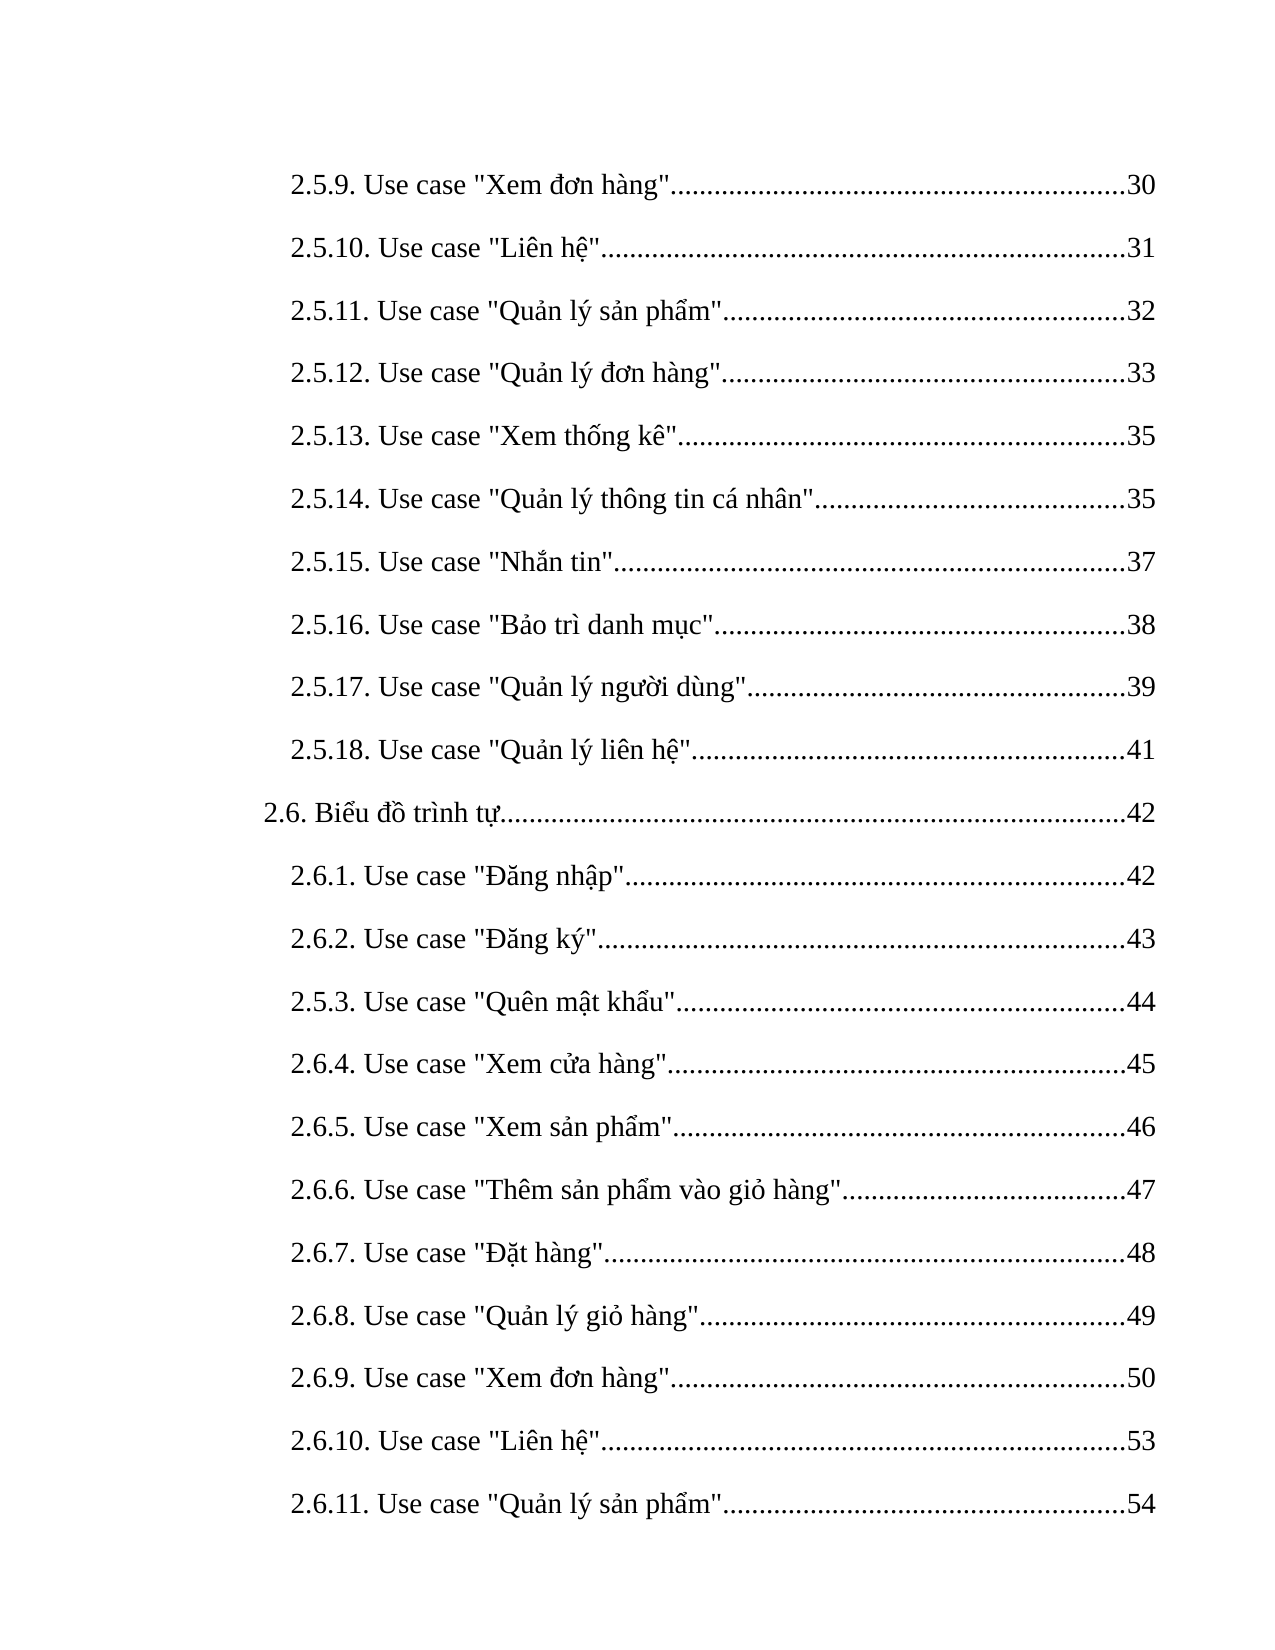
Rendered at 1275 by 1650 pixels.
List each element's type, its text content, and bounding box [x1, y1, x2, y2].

text 2.6.6. Use case "Thêm sản phẩm vào giỏ hàng". 47 [231, 1172, 1156, 1206]
text 2.6. Biểu đồ trình tự 42 [204, 795, 1156, 829]
text 2.6.4. Use case "Xem cửa hàng". 45 [231, 1046, 1156, 1080]
text 2.5.13. Use case "Xem thống kê". 35 [231, 418, 1156, 452]
text 2.5.11. Use case "Quản lý sản phẩm". 32 [231, 293, 1156, 326]
text 2.5.17. Use case "Quản lý người dùng". 39 [231, 669, 1156, 703]
text 2.6.11. Use case "Quản lý sản phẩm". 54 [231, 1486, 1156, 1520]
text 2.6.8. Use case "Quản lý giỏ hàng". 49 [231, 1298, 1156, 1331]
text 2.5.12. Use case "Quản lý đơn hàng". 33 [231, 356, 1156, 389]
text 2.5.14. Use case "Quản lý thông tin cá nhân". 35 [231, 481, 1156, 515]
text 2.5.15. Use case "Nhắn tin". 37 [231, 544, 1156, 577]
text 2.6.7. Use case "Đặt hàng". 48 [231, 1235, 1156, 1268]
text 2.6.10. Use case "Liên hệ". 53 [231, 1423, 1156, 1457]
text 2.6.2. Use case "Đăng ký". 43 [231, 921, 1156, 954]
text 2.6.5. Use case "Xem sản phẩm". 46 [231, 1109, 1156, 1143]
text 2.5.9. Use case "Xem đơn hàng". 30 [231, 167, 1156, 201]
text 2.5.16. Use case "Bảo trì danh mục". 38 [231, 607, 1156, 640]
text 2.6.1. Use case "Đăng nhập". 42 [231, 858, 1156, 892]
text 2.5.3. Use case "Quên mật khẩu". 44 [231, 984, 1156, 1017]
text 2.5.18. Use case "Quản lý liên hệ". 41 [231, 732, 1156, 766]
text 2.6.9. Use case "Xem đơn hàng". 50 [231, 1361, 1156, 1394]
text 2.5.10. Use case "Liên hệ". 31 [231, 230, 1156, 263]
